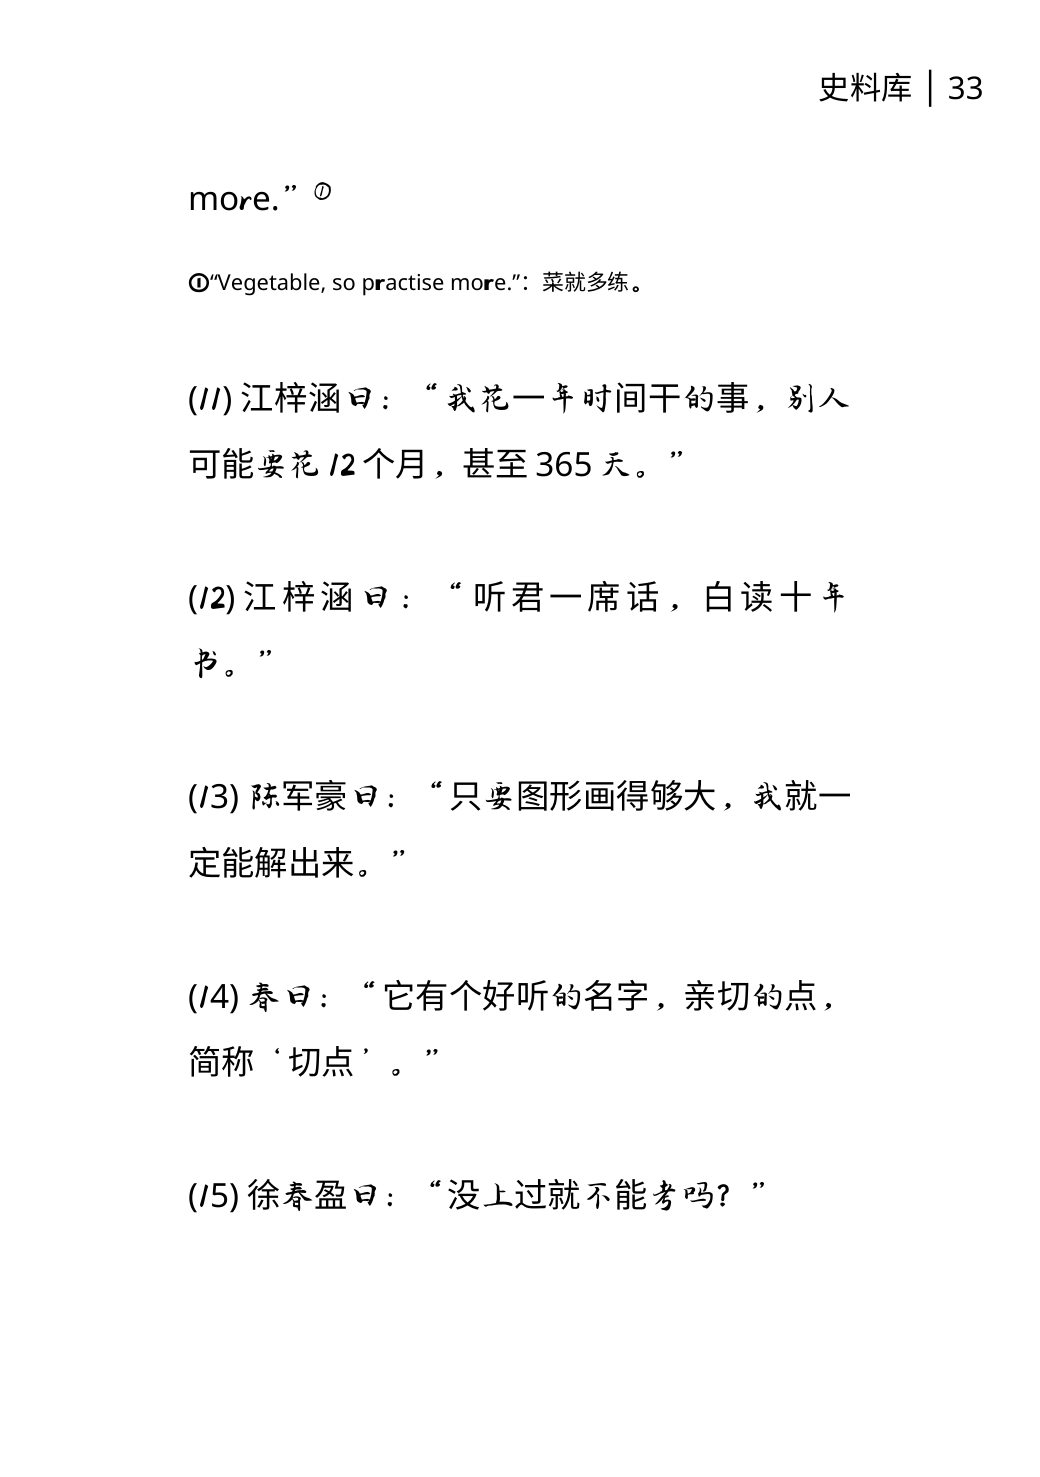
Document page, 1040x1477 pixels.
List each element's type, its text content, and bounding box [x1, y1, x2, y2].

list 江梓涵曰：“听君一席话，白读十年书。” [188, 565, 852, 698]
list 徐春盈曰：“没上过就不能考吗？” [188, 1163, 852, 1230]
list 春曰：“它有个好听的名字，亲切的点，简称‘切点’。” [188, 964, 852, 1097]
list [188, 166, 852, 233]
list 江梓涵曰：“我花一年时间干的事，别人可能要花12个月，甚至365天。” [188, 366, 852, 499]
text ①“Vegetable, so practise more.”：菜就多练。 [188, 266, 852, 299]
list 陈军豪曰：“只要图形画得够大，我就一定能解出来。” [188, 764, 852, 897]
